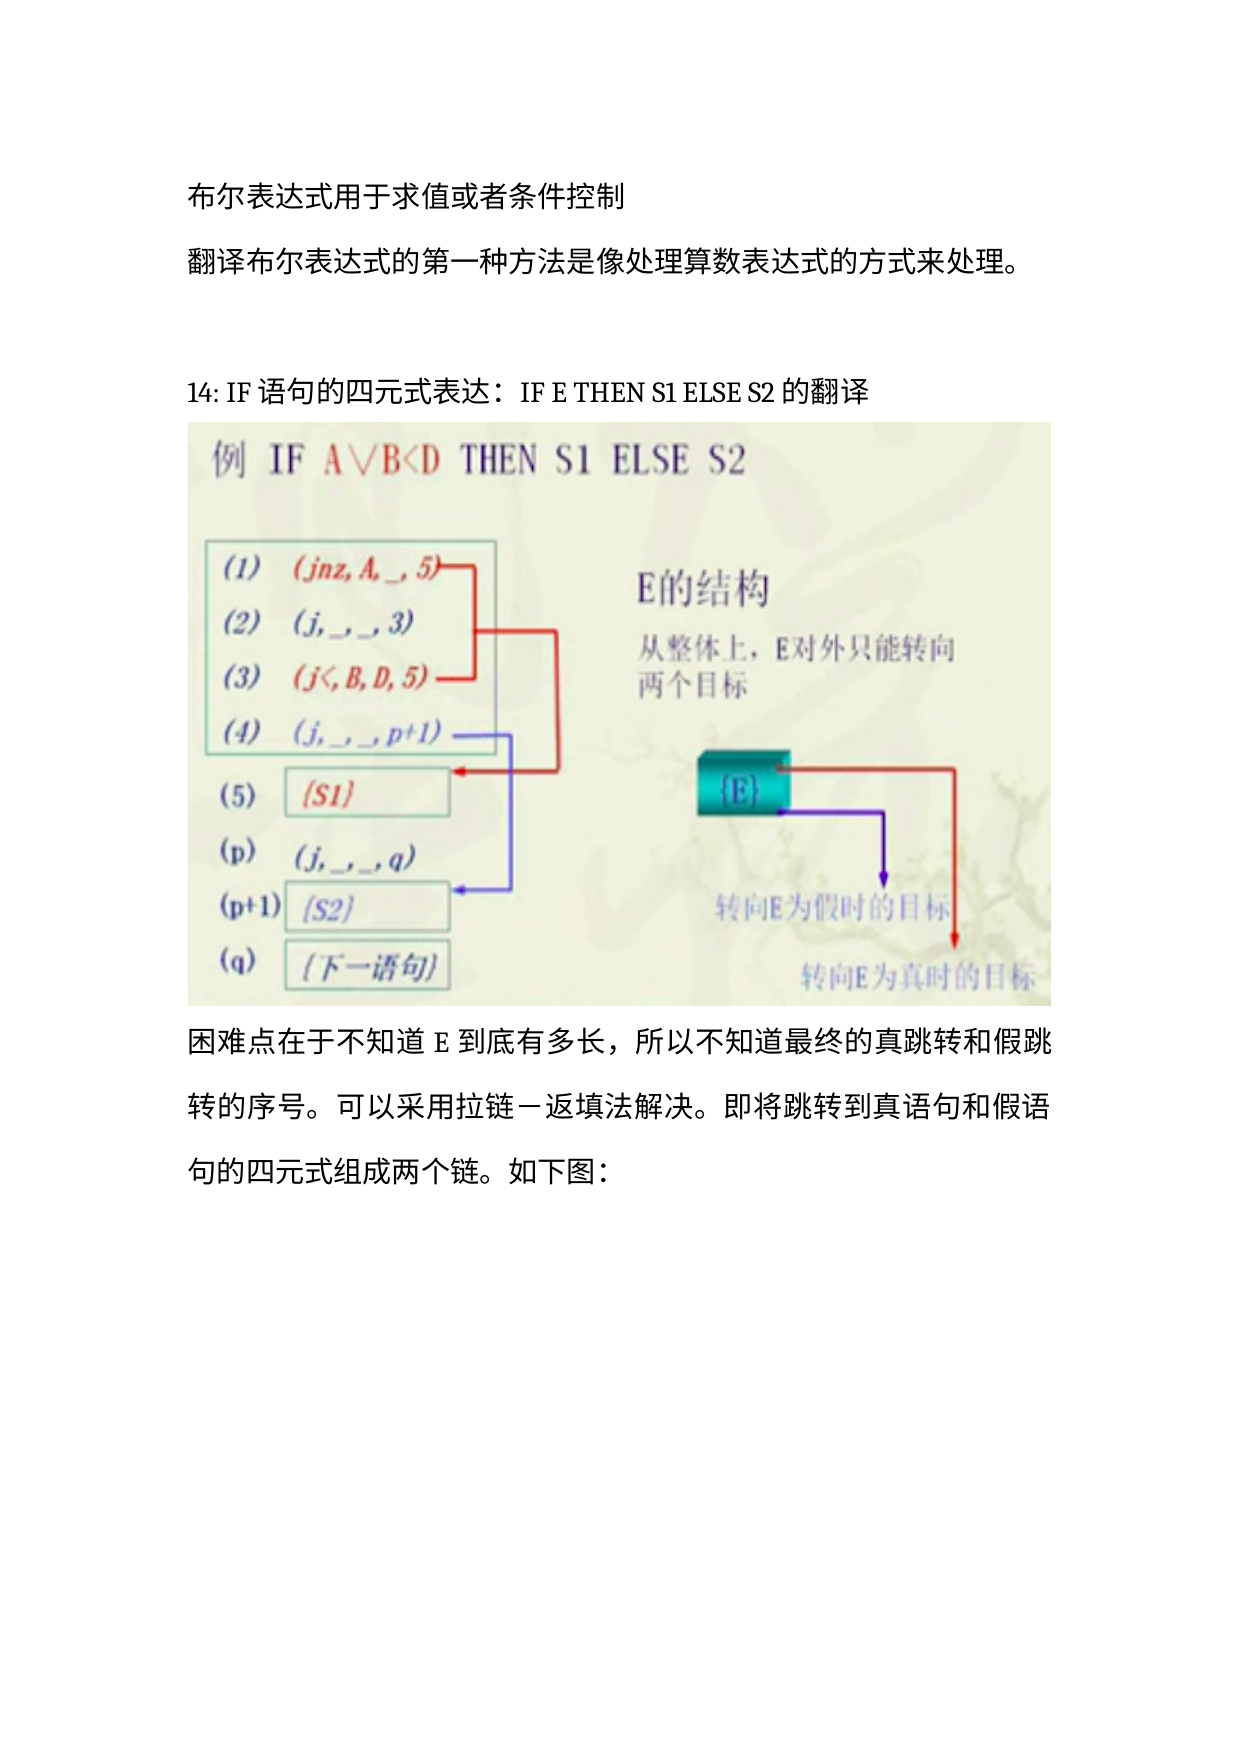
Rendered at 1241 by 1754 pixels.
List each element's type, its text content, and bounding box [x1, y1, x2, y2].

picture [187, 422, 1051, 1006]
text 布尔表达式用于求值或者条件控制 [187, 162, 1053, 227]
text 翻译布尔表达式的第一种方法是像处理算数表达式的方式来处理。 [187, 227, 1053, 292]
text 14: IF 语句的四元式表达：IF E THEN S1 ELSE S2 的翻译 [187, 357, 1053, 422]
text 困难点在于不知道 E 到底有多长，所以不知道最终的真跳转和假跳转的序号。可以采用拉链－返填法解决。即将跳转到真语句和假语句的四元式组成两个链。如下图： [187, 1007, 1053, 1202]
